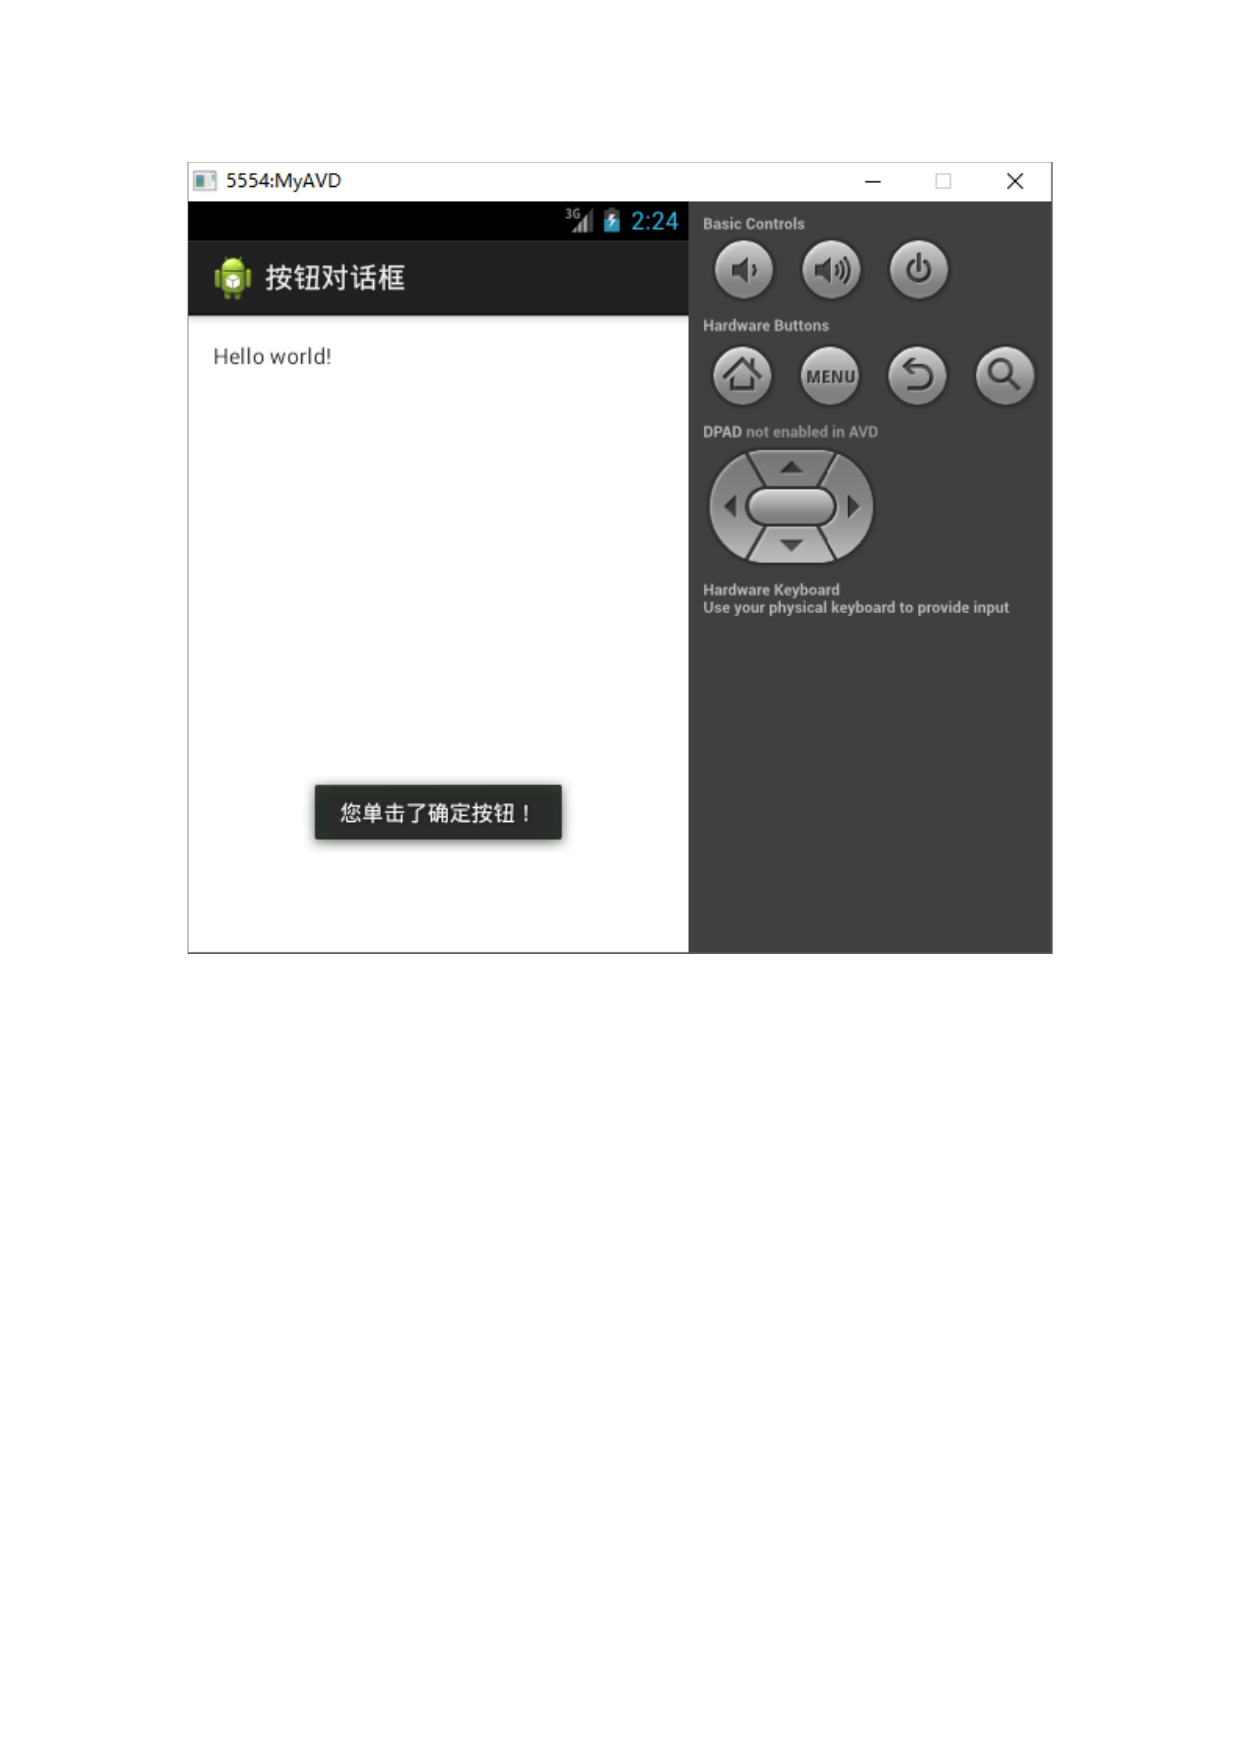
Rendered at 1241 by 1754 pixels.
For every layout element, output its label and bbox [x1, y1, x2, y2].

picture [187, 162, 1053, 954]
